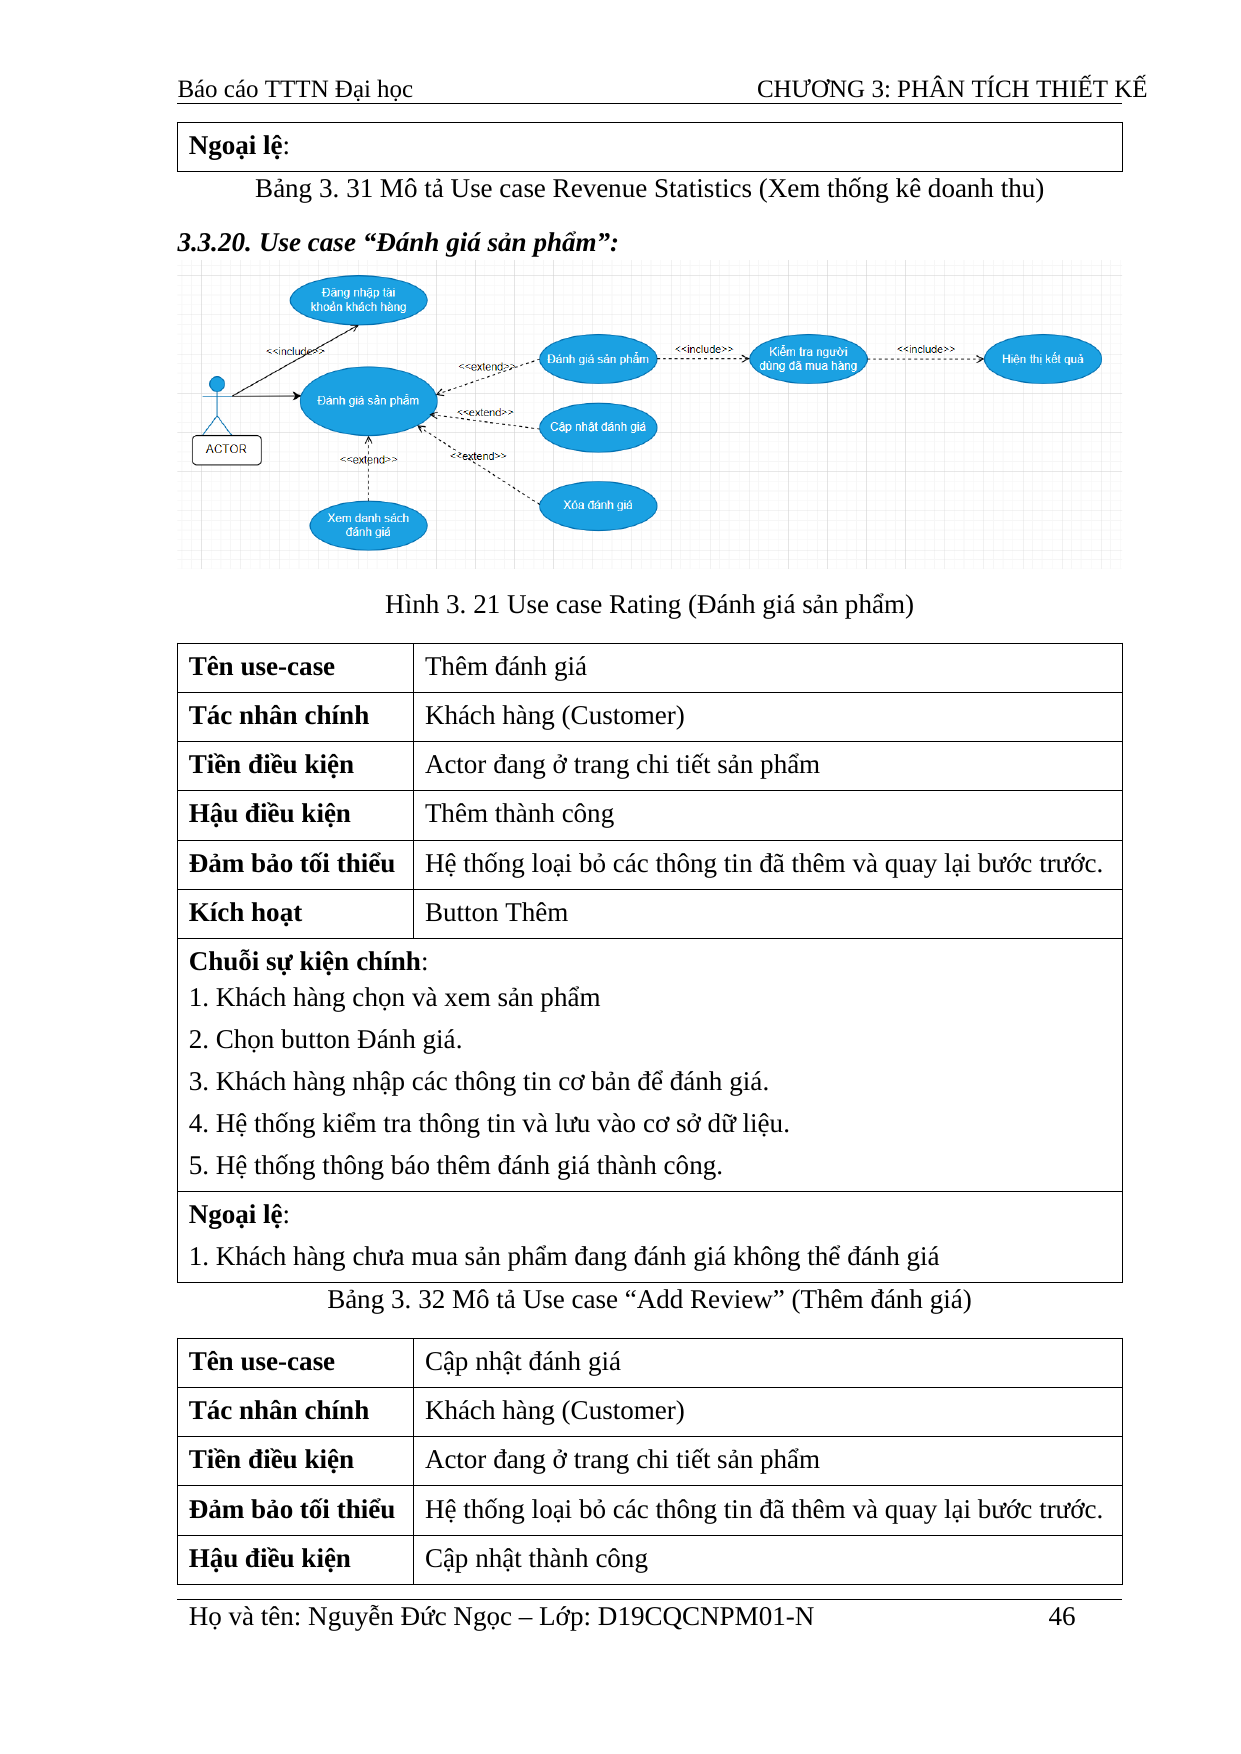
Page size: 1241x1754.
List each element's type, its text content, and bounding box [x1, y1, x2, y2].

text Bảng 3. 31 Mô tả Use case Revenue Statistics (Xem thống kê doanh thu) [177, 172, 1122, 203]
table_cell Hậu điều kiện [178, 791, 413, 839]
table_cell Actor đang ở trang chi tiết sản phẩm [414, 1437, 1122, 1485]
table_cell Thêm thành công [414, 791, 1122, 839]
table_cell Kích hoạt [178, 890, 413, 938]
table_cell Cập nhật thành công [414, 1536, 1122, 1584]
text Hình 3. 21 Use case Rating (Đánh giá sản phẩm) [177, 588, 1122, 619]
table_cell Chuỗi sự kiện chính: 1. Khách hàng chọn và xem sản phẩm 2. Chọn button Đánh giá. 3. Khách hàng nhập các thông tin cơ bản để đánh giá. 4. Hệ thống kiểm tra thông tin và lưu vào cơ sở dữ liệu. 5. Hệ thống thông báo thêm đánh giá thành công. [178, 939, 1122, 1191]
table_cell Hậu điều kiện [178, 1536, 413, 1584]
table_cell Tác nhân chính [178, 1388, 413, 1436]
table_cell Tiền điều kiện [178, 742, 413, 790]
table_cell Khách hàng (Customer) [414, 1388, 1122, 1436]
table_cell Tác nhân chính [178, 693, 413, 741]
table_cell Hệ thống loại bỏ các thông tin đã thêm và quay lại bước trước. [414, 841, 1122, 889]
table_header Tên use-case [178, 1339, 413, 1387]
table_cell Button Thêm [414, 890, 1122, 938]
table_cell Actor đang ở trang chi tiết sản phẩm [414, 742, 1122, 790]
table_header Tên use-case [178, 644, 413, 692]
table_cell Đảm bảo tối thiểu [178, 1486, 413, 1535]
table_cell Ngoại lệ: [178, 123, 1122, 171]
subtitle Use case “Đánh giá sản phẩm”: [177, 226, 1122, 258]
table_cell Ngoại lệ: 1. Khách hàng chưa mua sản phẩm đang đánh giá không thể đánh giá [178, 1192, 1122, 1282]
table_header Thêm đánh giá [414, 644, 1122, 692]
table_cell Đảm bảo tối thiểu [178, 841, 413, 889]
table_header Cập nhật đánh giá [414, 1339, 1122, 1387]
table_cell Khách hàng (Customer) [414, 693, 1122, 741]
picture [177, 260, 1123, 569]
table_cell Tiền điều kiện [178, 1437, 413, 1485]
table_cell Hệ thống loại bỏ các thông tin đã thêm và quay lại bước trước. [414, 1486, 1122, 1535]
text Bảng 3. 32 Mô tả Use case “Add Review” (Thêm đánh giá) [177, 1283, 1122, 1314]
